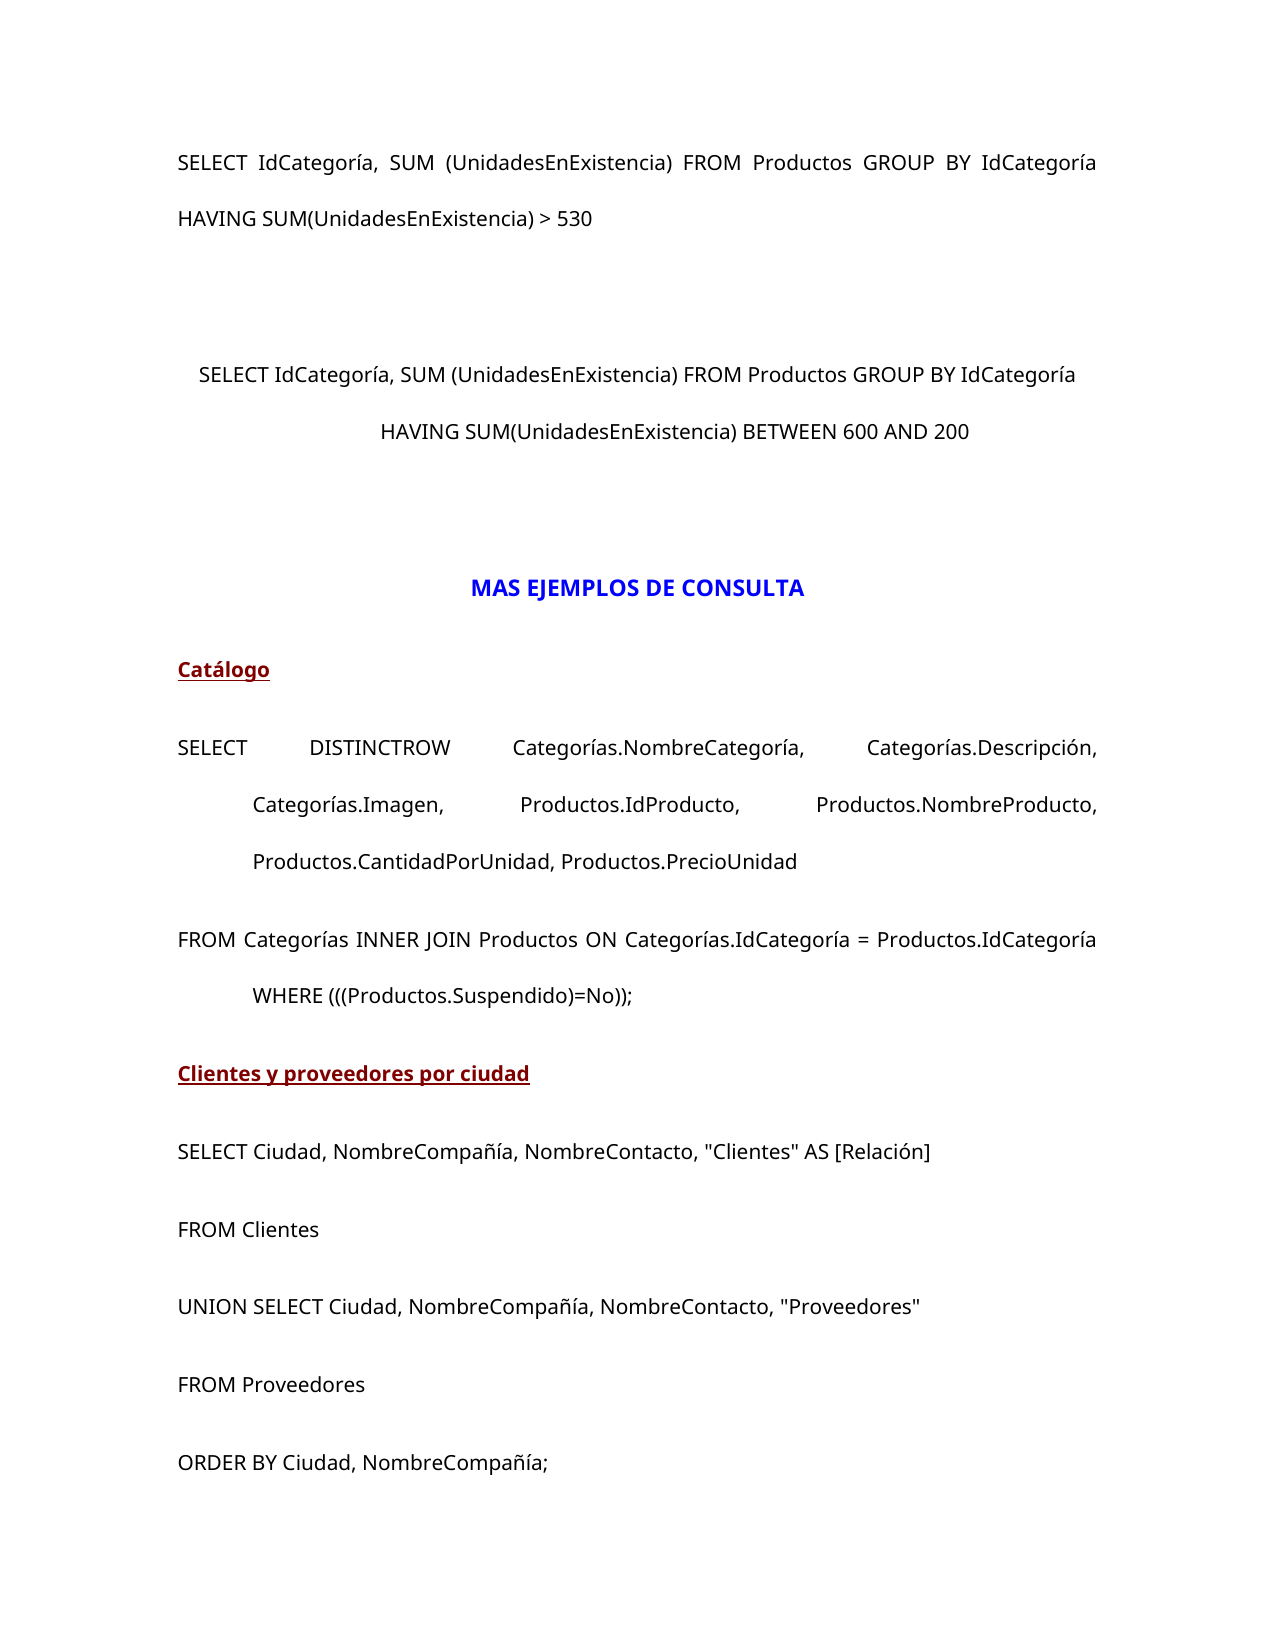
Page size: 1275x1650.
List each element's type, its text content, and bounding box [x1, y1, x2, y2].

text SELECT IdCategoría, SUM (UnidadesEnExistencia) FROM Productos GROUP BY IdCategoría HAVING SUM(UnidadesEnExistencia) > 530 [177, 148, 1098, 233]
text SELECT Ciudad, NombreCompañía, NombreContacto, "Clientes" AS [Relación] [177, 1137, 1098, 1165]
text MAS EJEMPLOS DE CONSULTA [177, 572, 1098, 603]
text Clientes y proveedores por ciudad [177, 1059, 1098, 1088]
text FROM Proveedores [177, 1370, 1098, 1398]
text FROM Clientes [177, 1215, 1098, 1243]
text SELECT DISTINCTROW Categorías.NombreCategoría, Categorías.Descripción, Categorías.Imagen, Productos.IdProducto, Productos.NombreProducto, Productos.CantidadPorUnidad, Productos.PrecioUnidad [177, 733, 1098, 875]
text SELECT IdCategoría, SUM (UnidadesEnExistencia) FROM Productos GROUP BY IdCategoría HAVING SUM(UnidadesEnExistencia) BETWEEN 600 AND 200 [177, 360, 1098, 445]
text ORDER BY Ciudad, NombreCompañía; [177, 1448, 1098, 1476]
text FROM Categorías INNER JOIN Productos ON Categorías.IdCategoría = Productos.IdCategoría WHERE (((Productos.Suspendido)=No)); [177, 925, 1098, 1010]
text Catálogo [177, 656, 1098, 684]
text UNION SELECT Ciudad, NombreCompañía, NombreContacto, "Proveedores" [177, 1292, 1098, 1321]
